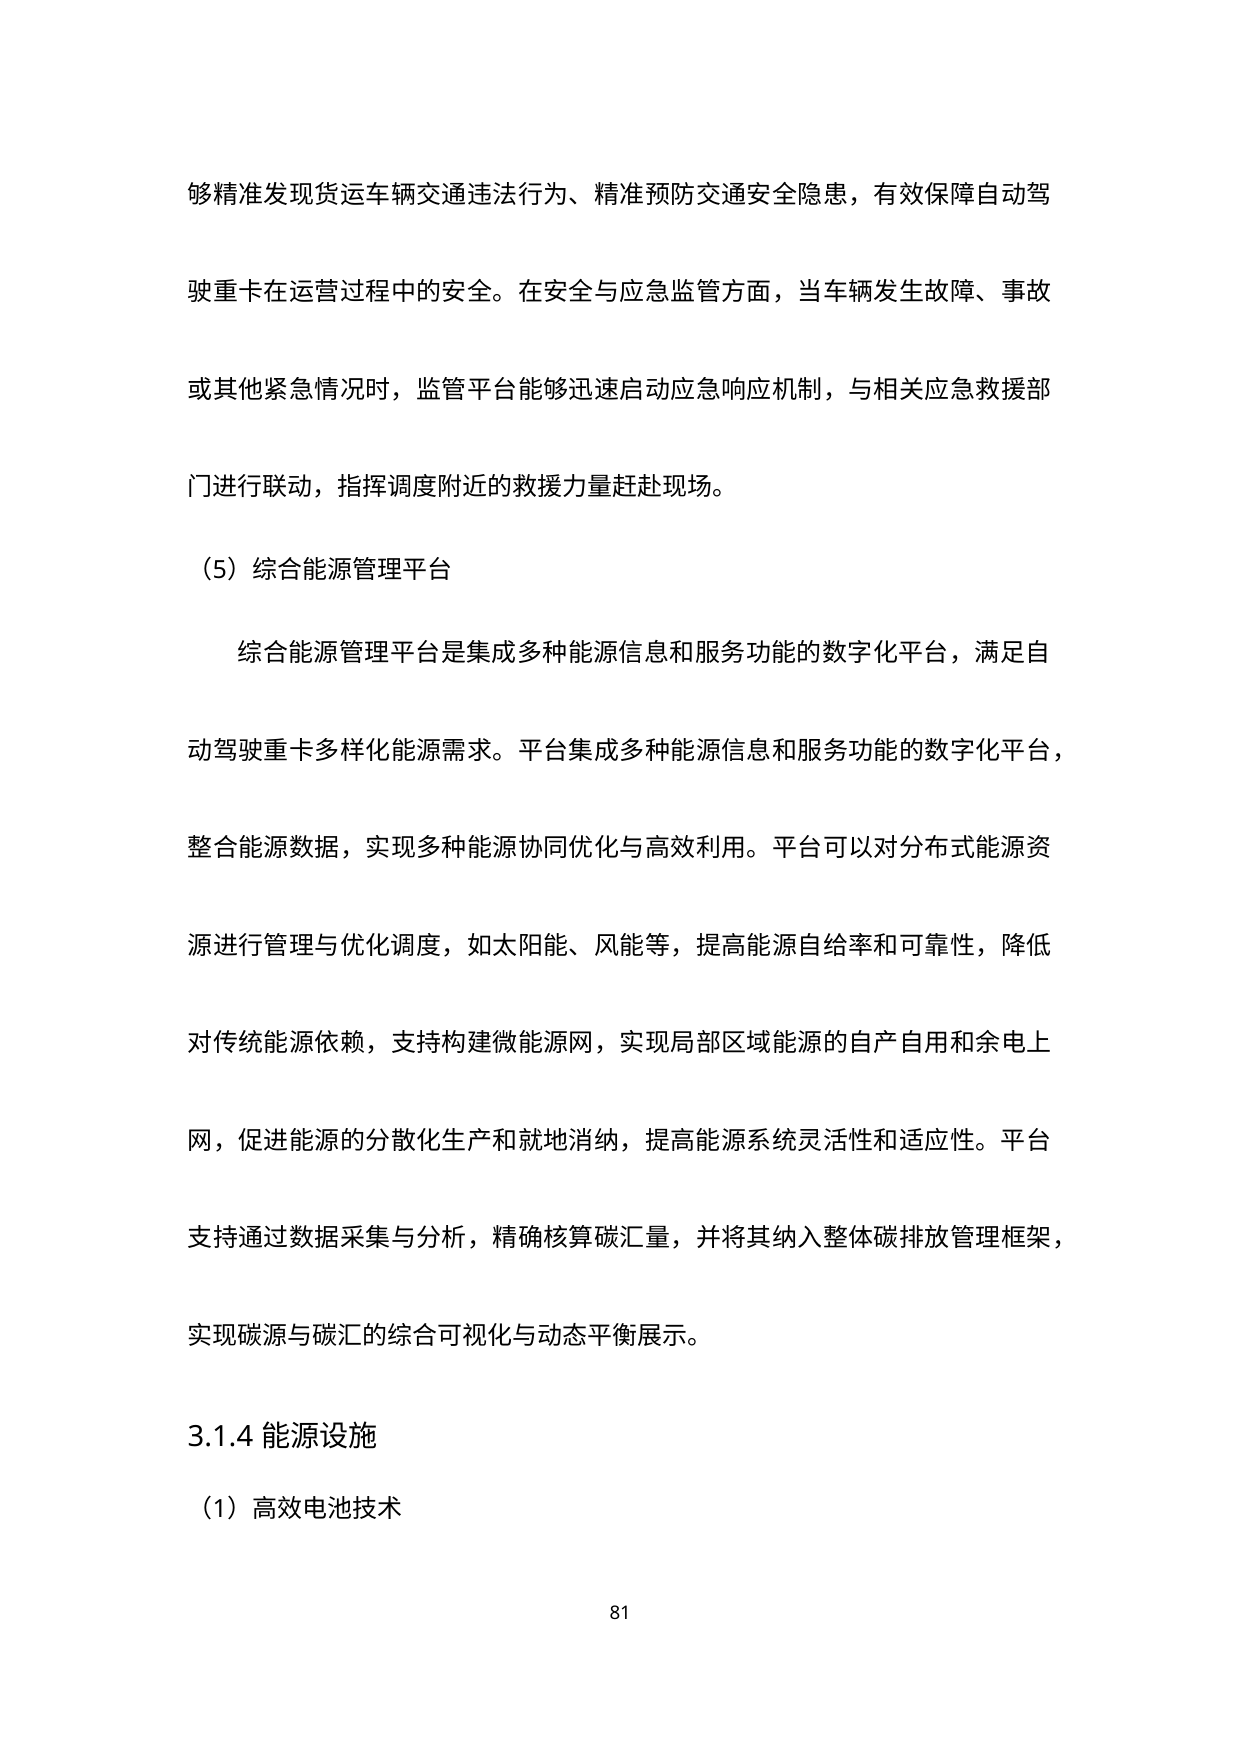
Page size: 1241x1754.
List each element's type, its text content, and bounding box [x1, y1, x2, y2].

text 综合能源管理平台是集成多种能源信息和服务功能的数字化平台，满足自动驾驶重卡多样化能源需求。平台集成多种能源信息和服务功能的数字化平台，整合能源数据，实现多种能源协同优化与高效利用。平台可以对分布式能源资源进行管理与优化调度，如太阳能、风能等，提高能源自给率和可靠性，降低对传统能源依赖，支持构建微能源网，实现局部区域能源的自产自用和余电上网，促进能源的分散化生产和就地消纳，提高能源系统灵活性和适应性。平台支持通过数据采集与分析，精确核算碳汇量，并将其纳入整体碳排放管理框架，实现碳源与碳汇的综合可视化与动态平衡展示。 [187, 618, 1053, 1366]
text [187, 160, 1053, 517]
subtitle 3.1.4 能源设施 [187, 1401, 1053, 1466]
text （1）高效电池技术 [187, 1474, 1053, 1539]
text （5）综合能源管理平台 [187, 535, 1053, 600]
